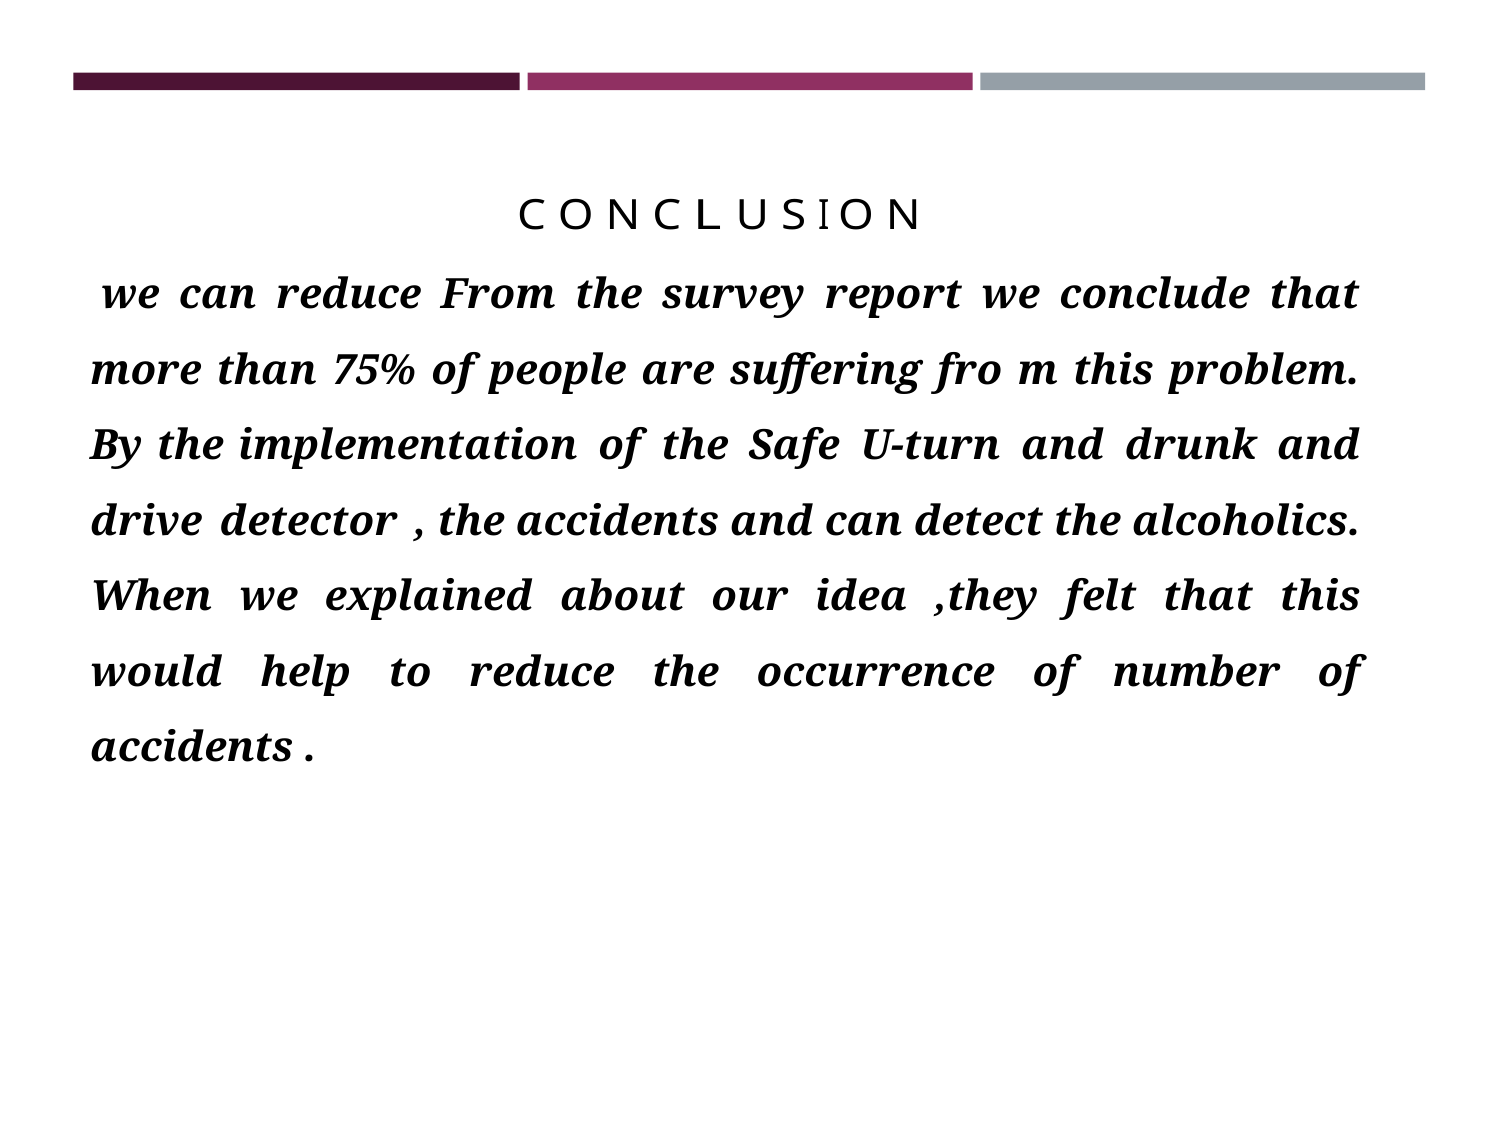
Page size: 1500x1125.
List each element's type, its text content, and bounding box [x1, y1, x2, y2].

text C O N C L U S I O N [517, 185, 1500, 242]
text we can reduce From the survey report we conclude that more than 75% of people are suffering fro m this problem. By the implementation of the Safe U-turn and drunk and drive detector , the accidents and can detect the alcoholics. When we explained about our idea ,they felt that this would help to reduce the occurrence of number of accidents . [90, 264, 1361, 773]
